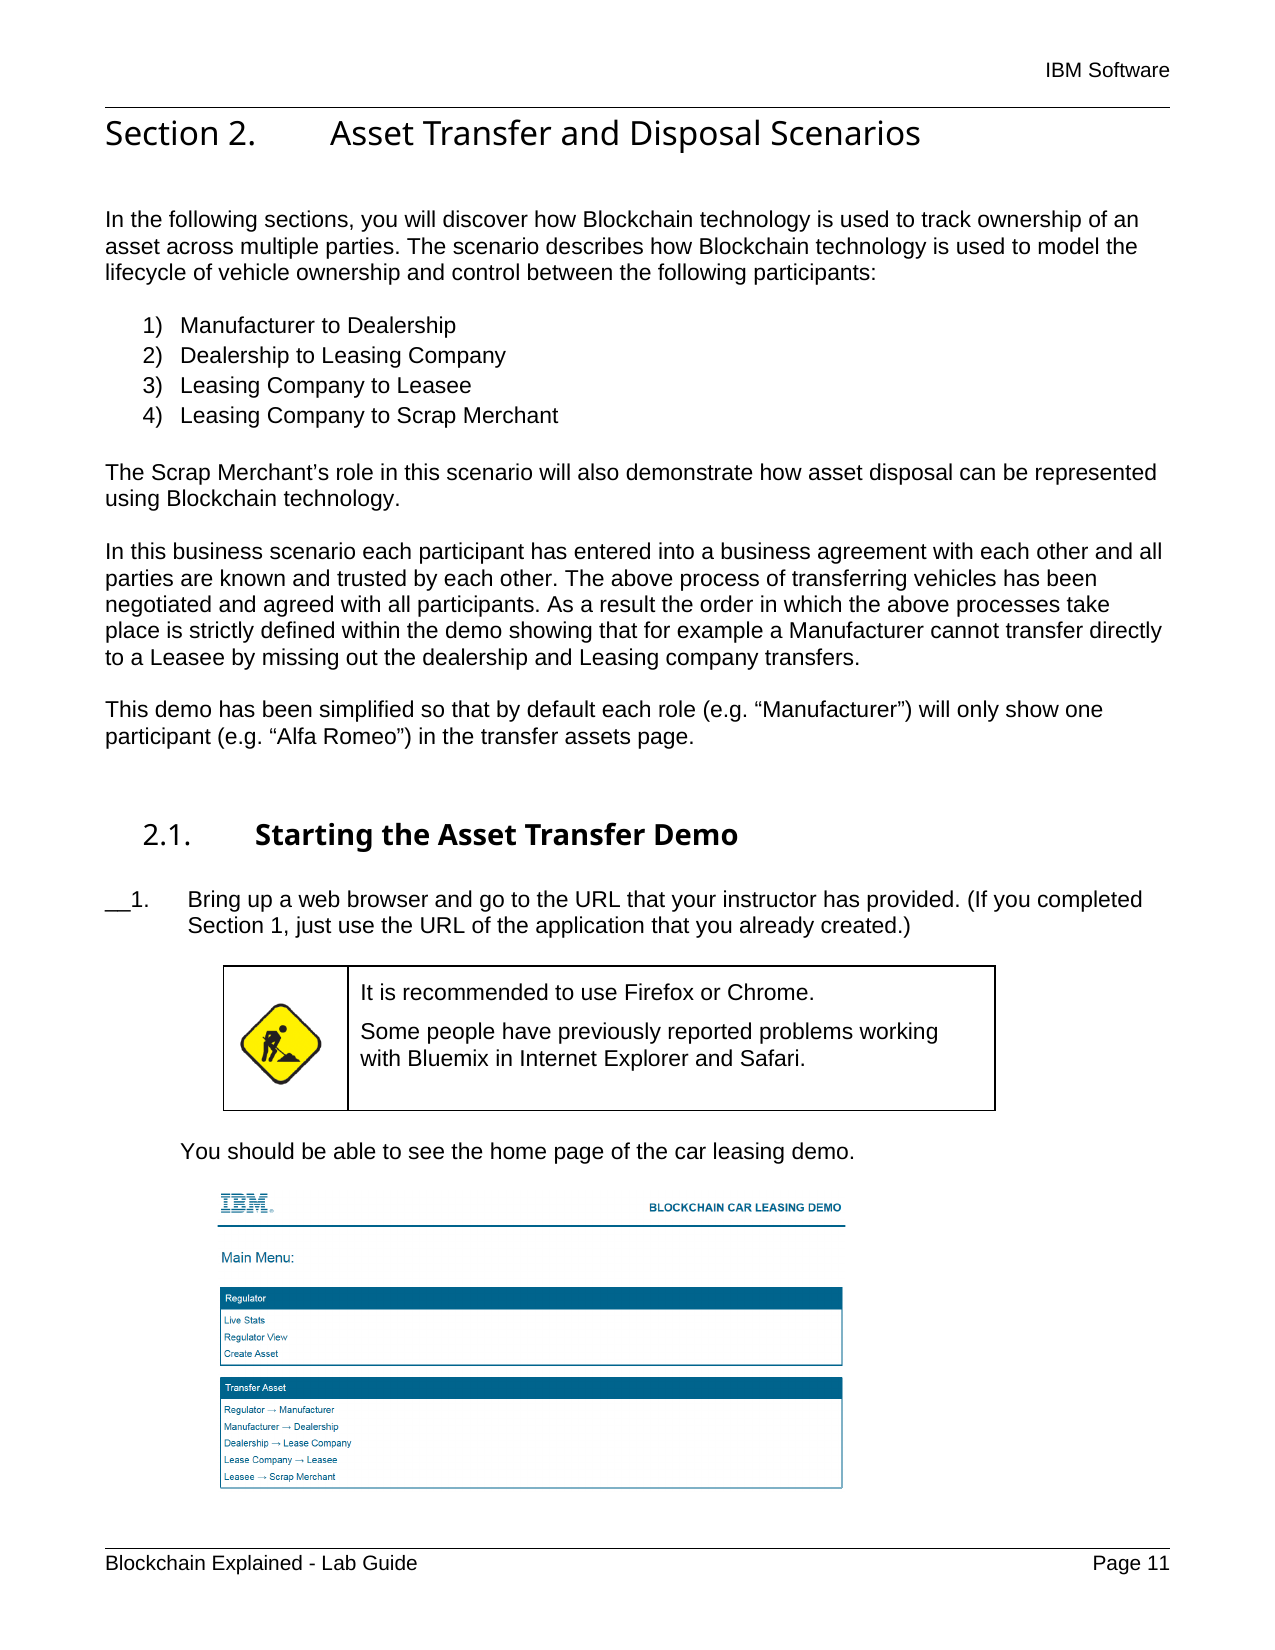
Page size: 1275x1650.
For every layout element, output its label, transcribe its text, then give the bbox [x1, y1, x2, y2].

picture [235, 999, 326, 1090]
table_header [224, 967, 347, 1110]
picture [217, 1228, 846, 1492]
text You should be able to see the home page of the car leasing demo. [105, 1138, 1170, 1164]
text In the following sections, you will discover how Blockchain technology is used to track ownership of an asset across multiple parties. The scenario describes how Blockchain technology is used to model the lifecycle of vehicle ownership and control between the following participants: [105, 206, 1170, 286]
text This demo has been simplified so that by default each role (e.g. “Manufacturer”) will only show one participant (e.g. “Alfa Romeo”) in the transfer assets page. [105, 696, 1170, 749]
list Bring up a web browser and go to the URL that your instructor has provided. (If you completed Section 1, just use the URL of the application that you already created.) [105, 886, 1170, 939]
text In this business scenario each participant has entered into a business agreement with each other and all parties are known and trusted by each other. The above process of transferring vehicles has been negotiated and agreed with all participants. As a result the order in which the above processes take place is strictly defined within the demo showing that for example a Manufacturer cannot transfer directly to a Leasee by missing out the dealership and Leasing company transfers. [105, 538, 1170, 670]
subtitle Starting the Asset Transfer Demo [142, 814, 1170, 854]
list Manufacturer to Dealership [142, 312, 1170, 338]
subtitle Asset Transfer and Disposal Scenarios [105, 108, 1170, 155]
text The Scrap Merchant’s role in this scenario will also demonstrate how asset disposal can be represented using Blockchain technology. [105, 459, 1170, 512]
list Dealership to Leasing Company [142, 342, 1170, 368]
list Leasing Company to Leasee [142, 372, 1170, 399]
picture [217, 1190, 846, 1224]
list Leasing Company to Scrap Merchant [142, 402, 1170, 429]
table_header It is recommended to use Firefox or Chrome. Some people have previously reported problems working with Bluemix in Internet Explorer and Safari. [349, 967, 994, 1110]
